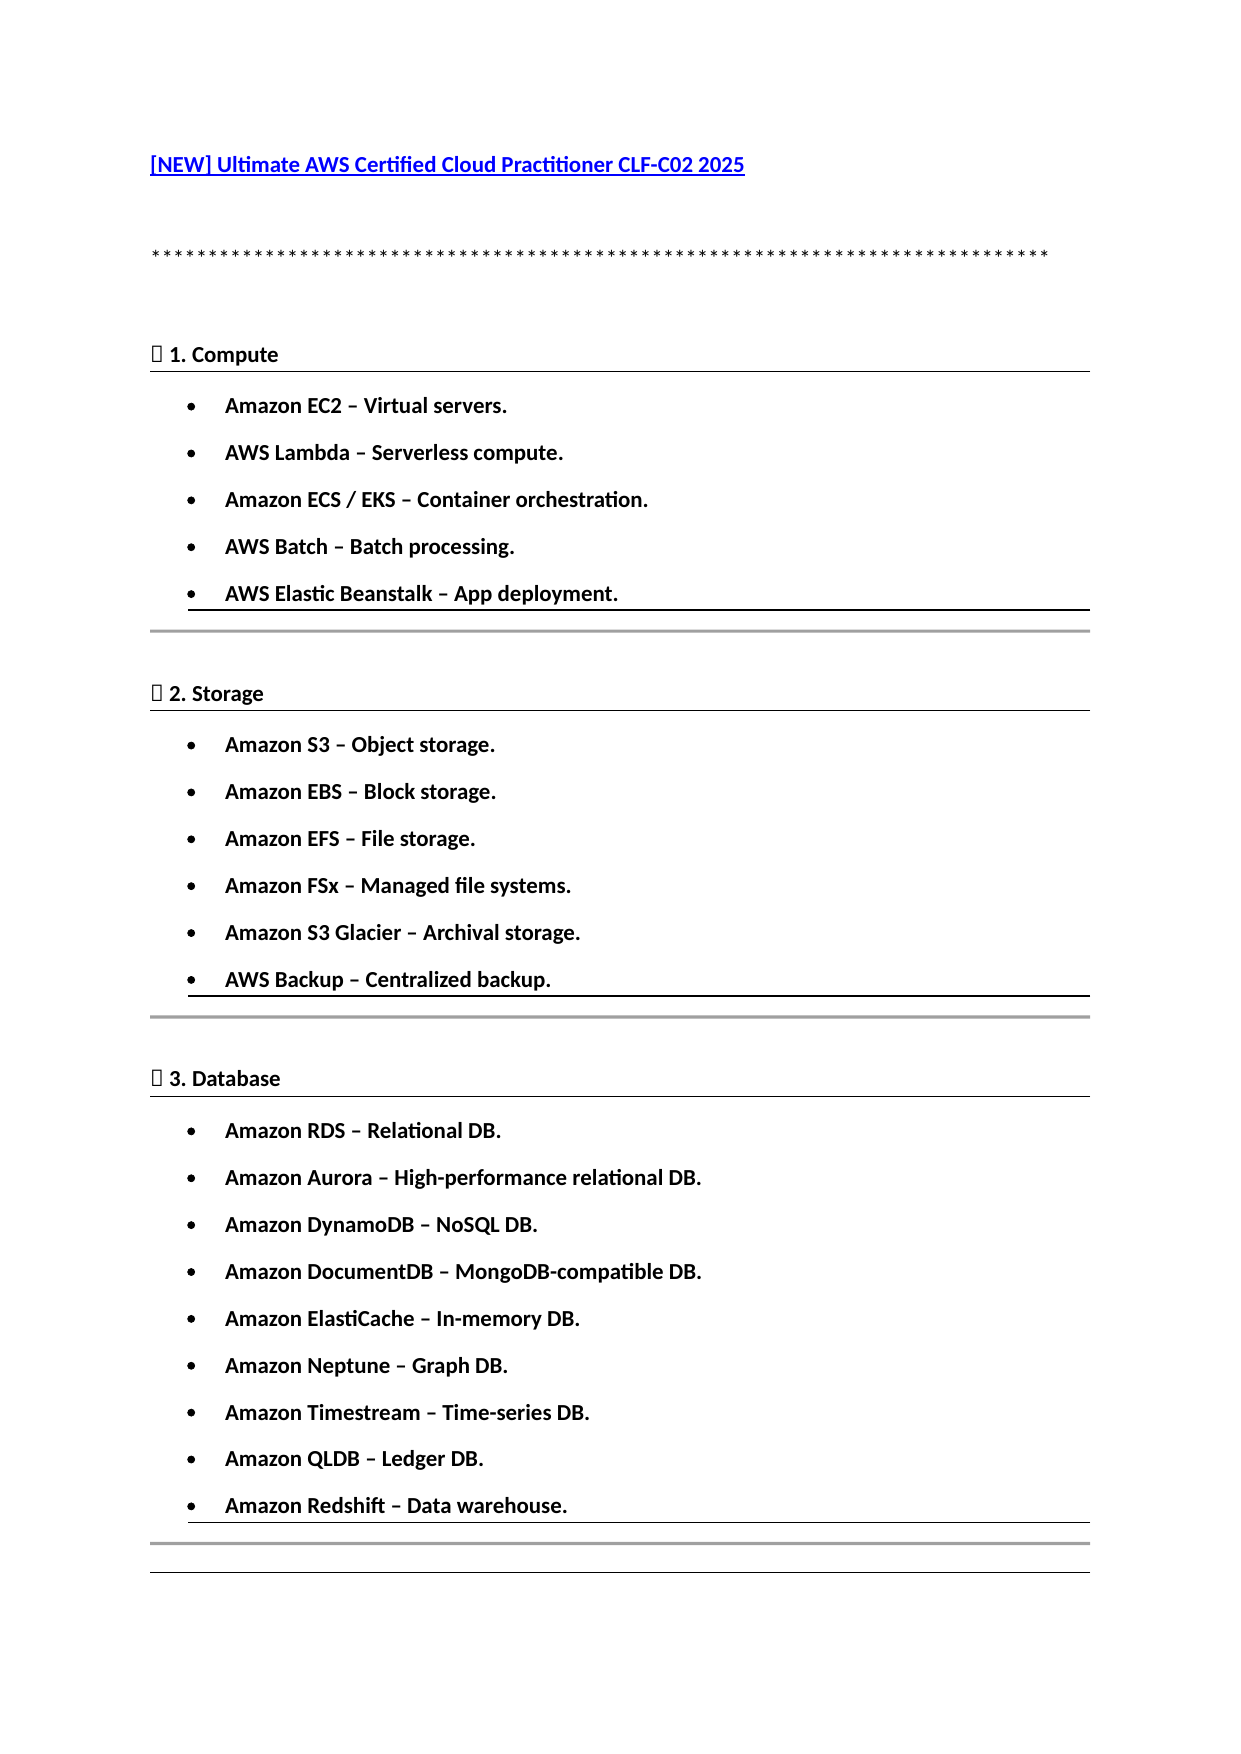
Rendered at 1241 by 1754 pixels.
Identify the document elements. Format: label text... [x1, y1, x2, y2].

list Amazon S3 Glacier – Archival storage. [187, 918, 1090, 946]
list Amazon EBS – Block storage. [187, 777, 1090, 805]
list Amazon Redshift – Data warehouse. [187, 1491, 1090, 1523]
list Amazon FSx – Managed file systems. [187, 871, 1090, 899]
list Amazon RDS – Relational DB. [187, 1116, 1090, 1144]
list Amazon EFS – File storage. [187, 824, 1090, 852]
list AWS Batch – Batch processing. [187, 532, 1090, 560]
list AWS Elastic Beanstalk – App deployment. [187, 579, 1090, 611]
text ✅ 3. Database [150, 1062, 1090, 1096]
list Amazon QLDB – Ledger DB. [187, 1444, 1090, 1472]
list Amazon S3 – Object storage. [187, 731, 1090, 758]
list Amazon ECS / EKS – Container orchestration. [187, 485, 1090, 513]
list Amazon DynamoDB – NoSQL DB. [187, 1210, 1090, 1238]
list Amazon Timestream – Time-series DB. [187, 1398, 1090, 1426]
list Amazon Aurora – High-performance relational DB. [187, 1163, 1090, 1191]
text ✅ 1. Compute [150, 337, 1090, 371]
list Amazon DocumentDB – MongoDB-compatible DB. [187, 1257, 1090, 1285]
list Amazon Neptune – Graph DB. [187, 1351, 1090, 1379]
list AWS Backup – Centralized backup. [187, 965, 1090, 997]
list AWS Lambda – Serverless compute. [187, 438, 1090, 466]
list Amazon EC2 – Virtual servers. [187, 392, 1090, 419]
text ✅ 2. Storage [150, 676, 1090, 710]
list Amazon ElastiCache – In-memory DB. [187, 1304, 1090, 1332]
text ******************************************************************************* [150, 244, 1090, 272]
text [NEW] Ultimate AWS Certified Cloud Practitioner CLF-C02 2025 [150, 150, 1090, 178]
